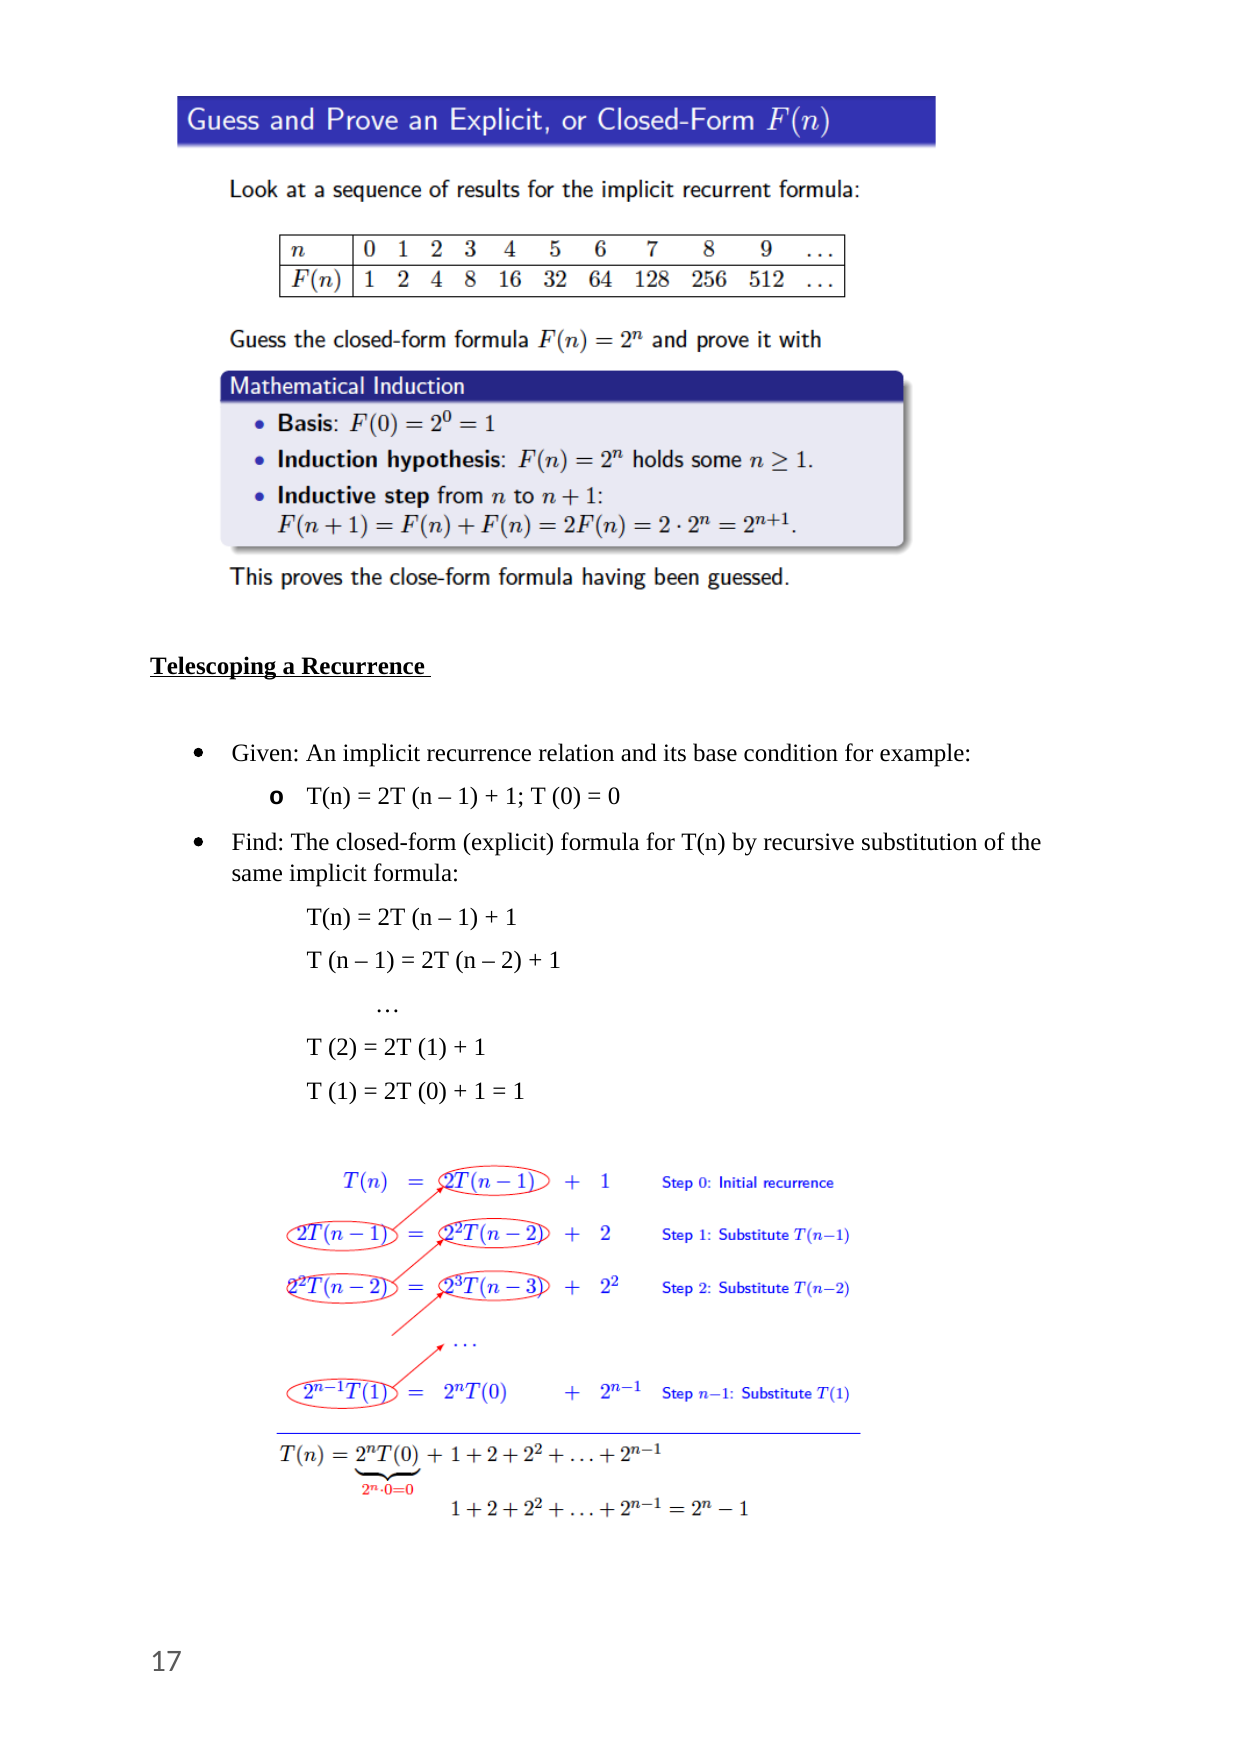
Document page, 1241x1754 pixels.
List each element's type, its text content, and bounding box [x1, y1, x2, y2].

list Find: The closed-form (explicit) formula for T(n) by recursive substitution of the same implicit formula: [194, 827, 1090, 887]
picture [177, 96, 936, 593]
list Given: An implicit recurrence relation and its base condition for example: [194, 738, 1090, 767]
list T (2) = 2T (1) + 1 [306, 1032, 1090, 1061]
list … [306, 989, 1090, 1018]
list Telescoping a Recurrence [150, 651, 1090, 679]
list T(n) = 2T (n – 1) + 1 [306, 902, 1090, 931]
list T (n – 1) = 2T (n – 2) + 1 [306, 945, 1090, 974]
list T (1) = 2T (0) + 1 = 1 [306, 1076, 1090, 1105]
list T(n) = 2T (n – 1) + 1; T (0) = 0 [269, 781, 1090, 812]
picture [233, 1145, 899, 1531]
